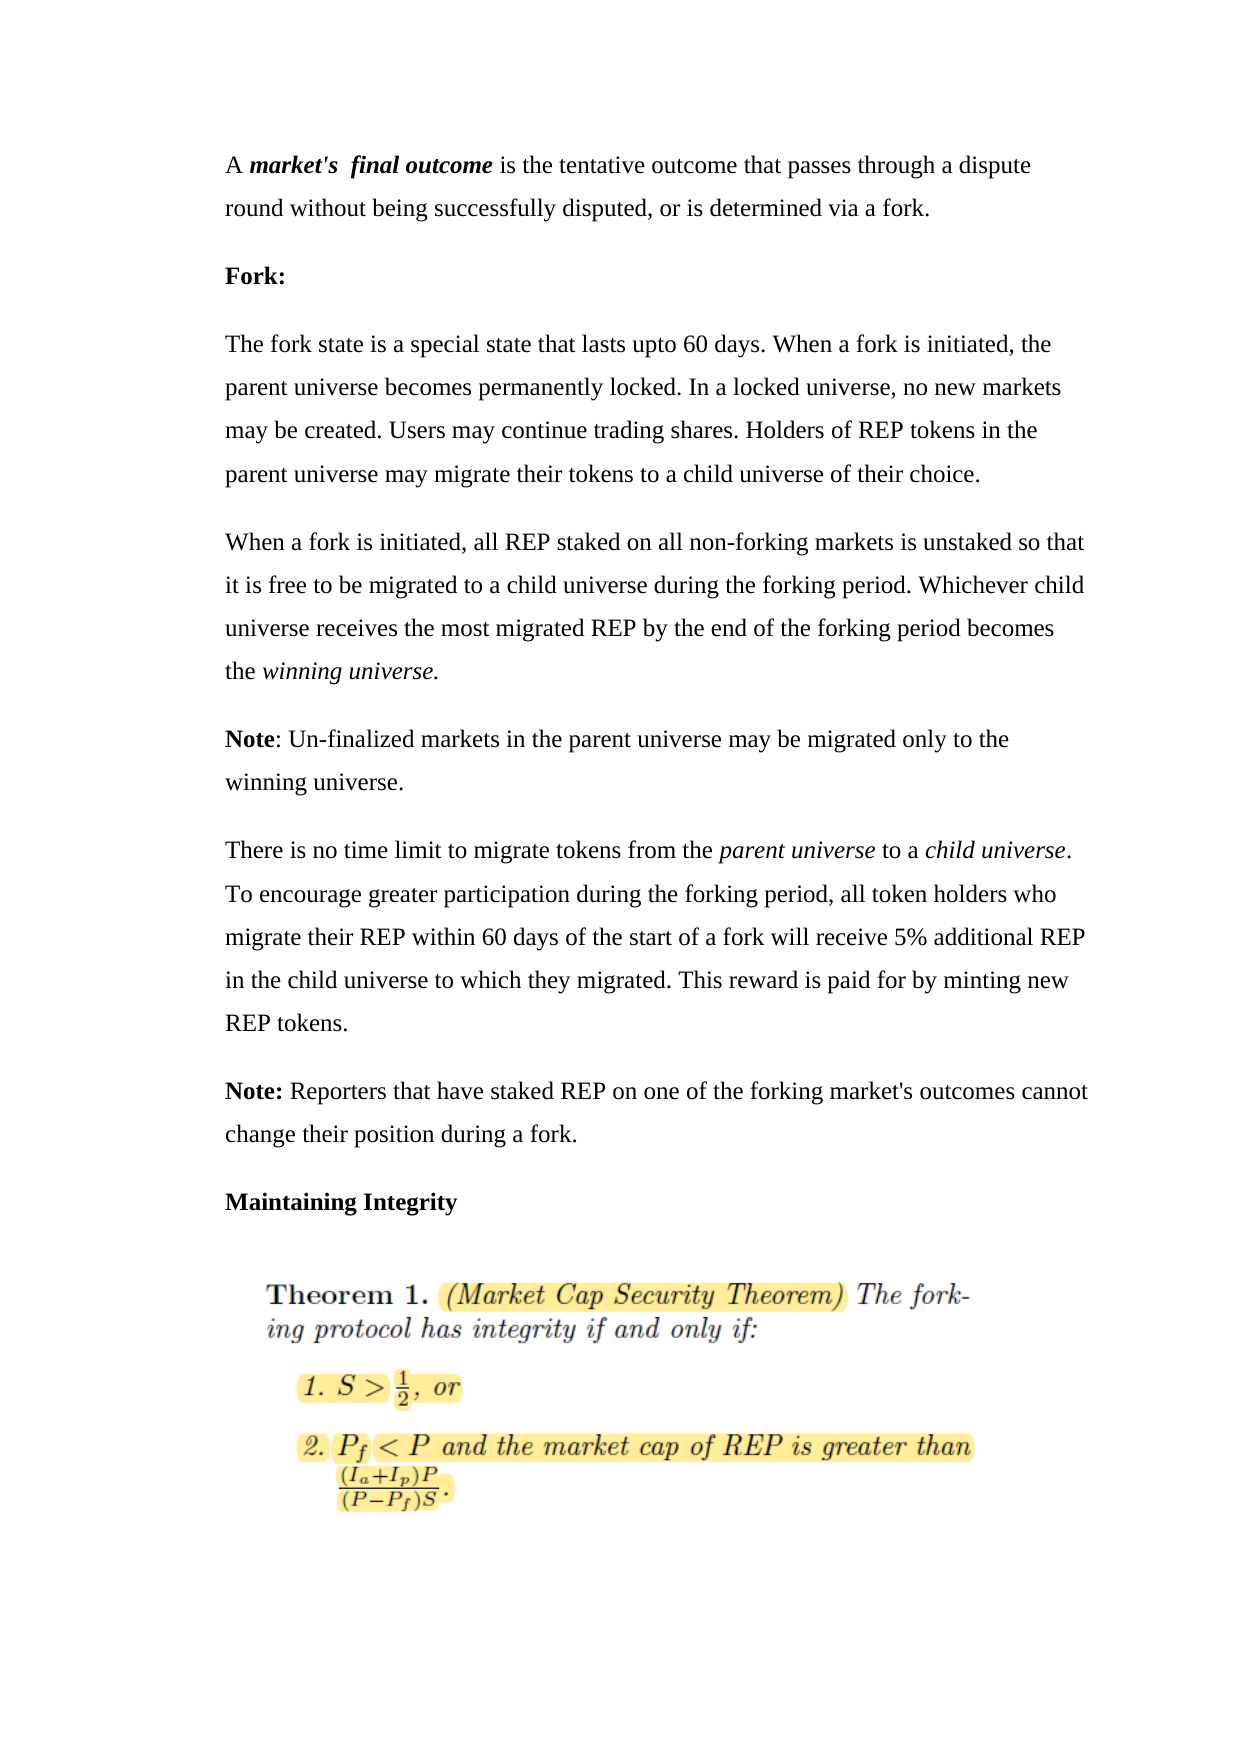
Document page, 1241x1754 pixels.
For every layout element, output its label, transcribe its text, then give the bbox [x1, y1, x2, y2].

text Note: Reporters that have staked REP on one of the forking market's outcomes cannot change their position during a fork. [225, 1076, 1090, 1148]
text A market's final outcome is the tentative outcome that passes through a dispute round without being successfully disputed, or is determined via a fork. [225, 150, 1090, 222]
text Fork: [225, 261, 1090, 290]
text Note: Un-finalized markets in the parent universe may be migrated only to the winning universe. [225, 724, 1090, 796]
picture [225, 1255, 1006, 1534]
text The fork state is a special state that lasts upto 60 days. When a fork is initiated, the parent universe becomes permanently locked. In a locked universe, no new markets may be created. Users may continue trading shares. Holders of REP tokens in the parent universe may migrate their tokens to a child universe of their choice. [225, 329, 1090, 487]
text When a fork is initiated, all REP staked on all non-forking markets is unstaked so that it is free to be migrated to a child universe during the forking period. Whichever child universe receives the most migrated REP by the end of the forking period becomes the winning universe. [225, 527, 1090, 685]
text Maintaining Integrity [225, 1187, 1090, 1216]
text There is no time limit to migrate tokens from the parent universe to a child universe. To encourage greater participation during the forking period, all token holders who migrate their REP within 60 days of the start of a fork will receive 5% additional REP in the child universe to which they migrated. This reward is paid for by minting new REP tokens. [225, 836, 1090, 1037]
